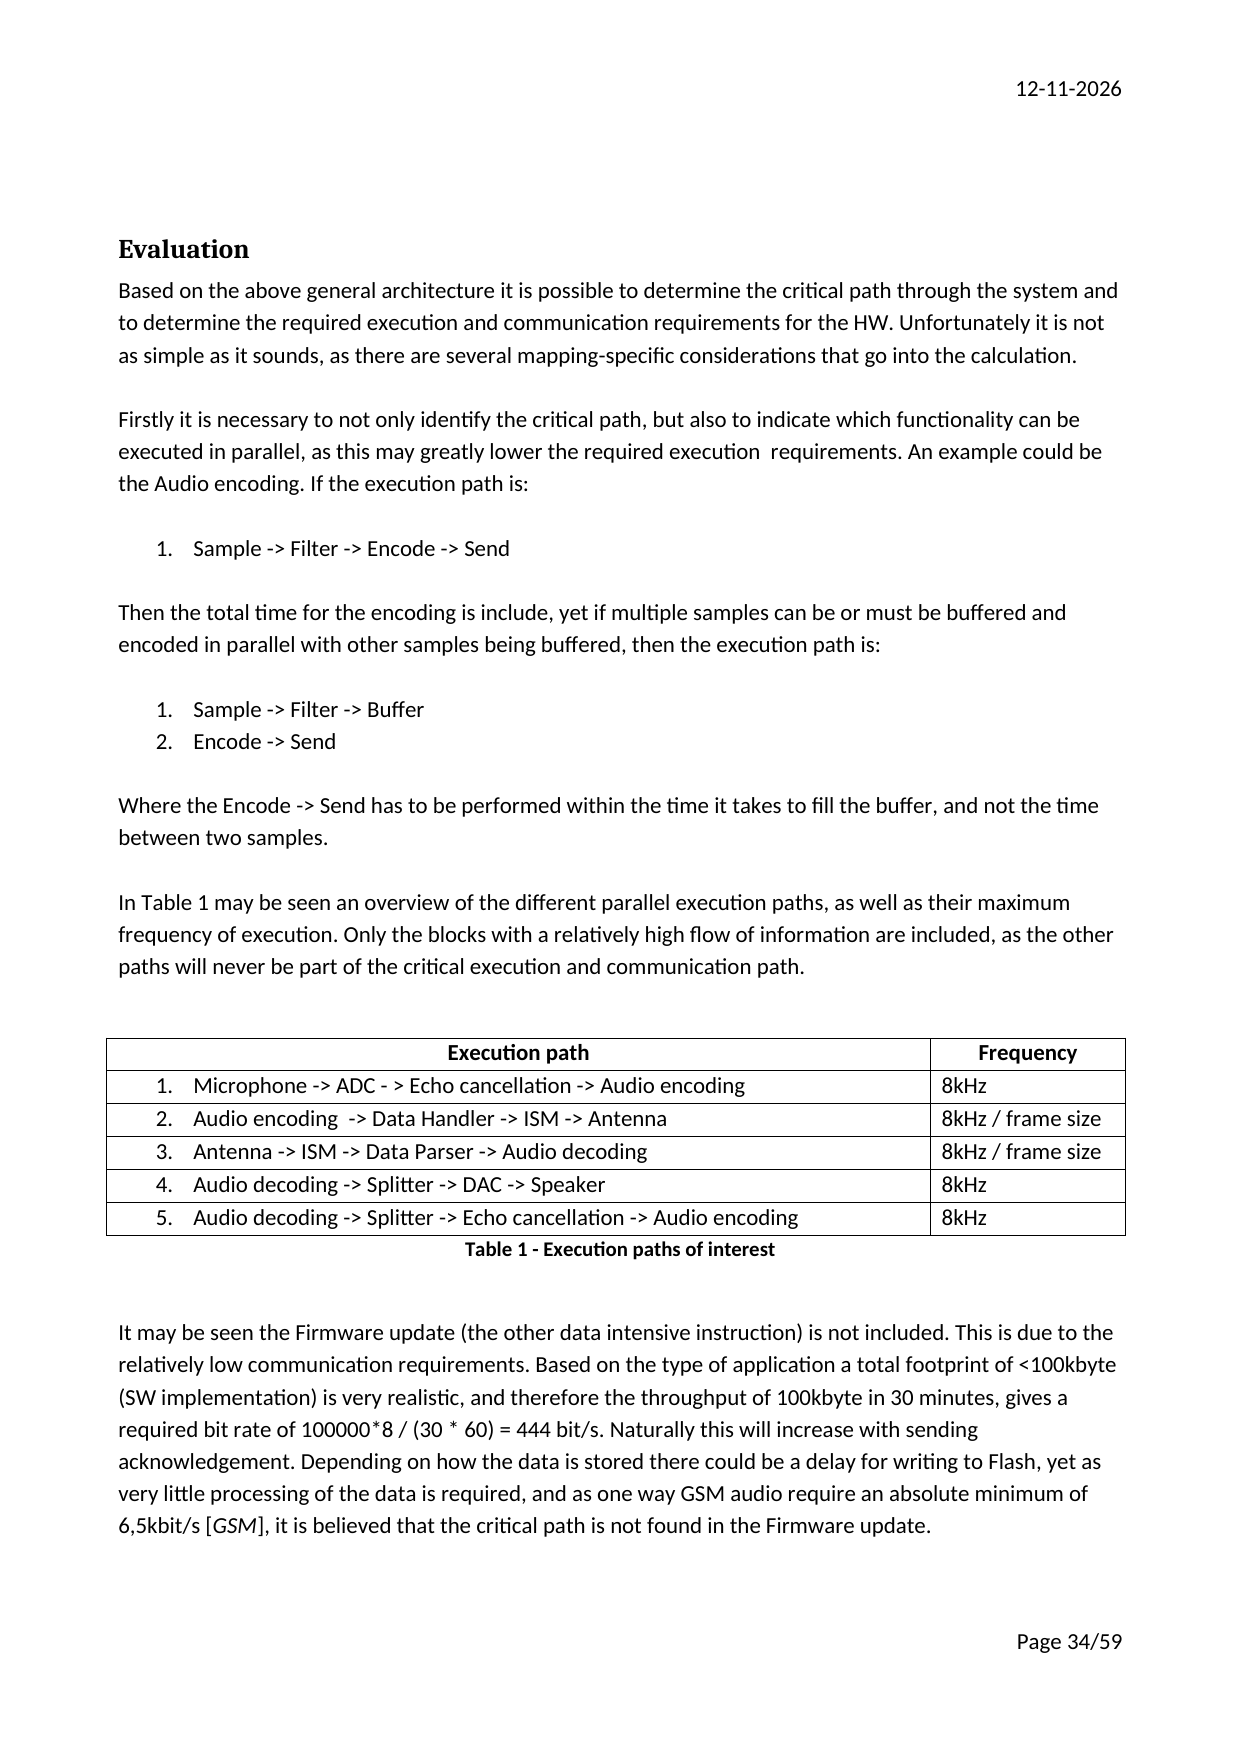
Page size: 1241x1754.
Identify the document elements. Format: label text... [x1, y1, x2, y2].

table_header Execution path [107, 1039, 930, 1070]
table_cell 8kHz [931, 1203, 1125, 1235]
table_cell Antenna -> ISM -> Data Parser -> Audio decoding [107, 1137, 930, 1169]
subtitle Evaluation [118, 234, 1122, 266]
table_header Frequency [931, 1039, 1125, 1070]
text In Table 1 may be seen an overview of the different parallel execution paths, as well as their maximum frequency of execution. Only the blocks with a relatively high flow of information are included, as the other paths will never be part of the critical execution and communication path. [118, 888, 1122, 980]
table_cell Audio decoding -> Splitter -> DAC -> Speaker [107, 1170, 930, 1202]
table_cell 8kHz / frame size [931, 1104, 1125, 1136]
table_cell Audio decoding -> Splitter -> Echo cancellation -> Audio encoding [107, 1203, 930, 1235]
list Sample -> Filter -> Encode -> Send [156, 534, 1122, 562]
table_cell 8kHz [931, 1071, 1125, 1103]
list Sample -> Filter -> Buffer [156, 695, 1122, 723]
table_cell 8kHz [931, 1170, 1125, 1202]
table_cell 8kHz / frame size [931, 1137, 1125, 1169]
text Where the Encode -> Send has to be performed within the time it takes to fill the buffer, and not the time between two samples. [118, 791, 1122, 852]
text Based on the above general architecture it is possible to determine the critical path through the system and to determine the required execution and communication requirements for the HW. Unfortunately it is not as simple as it sounds, as there are several mapping-specific considerations that go into the calculation. [118, 276, 1122, 369]
list Encode -> Send [156, 727, 1122, 755]
text Table 1 - Execution paths of interest [118, 1236, 1122, 1261]
table_cell Audio encoding -> Data Handler -> ISM -> Antenna [107, 1104, 930, 1136]
text Then the total time for the encoding is include, yet if multiple samples can be or must be buffered and encoded in parallel with other samples being buffered, then the execution path is: [118, 598, 1122, 658]
text Firstly it is necessary to not only identify the critical path, but also to indicate which functionality can be executed in parallel, as this may greatly lower the required execution requirements. An example could be the Audio encoding. If the execution path is: [118, 405, 1122, 497]
text It may be seen the Firmware update (the other data intensive instruction) is not included. This is due to the relatively low communication requirements. Based on the type of application a total footprint of <100kbyte (SW implementation) is very realistic, and therefore the throughput of 100kbyte in 30 minutes, gives a required bit rate of 100000*8 / (30 * 60) = 444 bit/s. Naturally this will increase with sending acknowledgement. Depending on how the data is stored there could be a delay for writing to Flash, yet as very little processing of the data is required, and as one way GSM audio require an absolute minimum of 6,5kbit/s [GSM], it is believed that the critical path is not found in the Firmware update. [118, 1318, 1122, 1539]
table_cell Microphone -> ADC - > Echo cancellation -> Audio encoding [107, 1071, 930, 1103]
